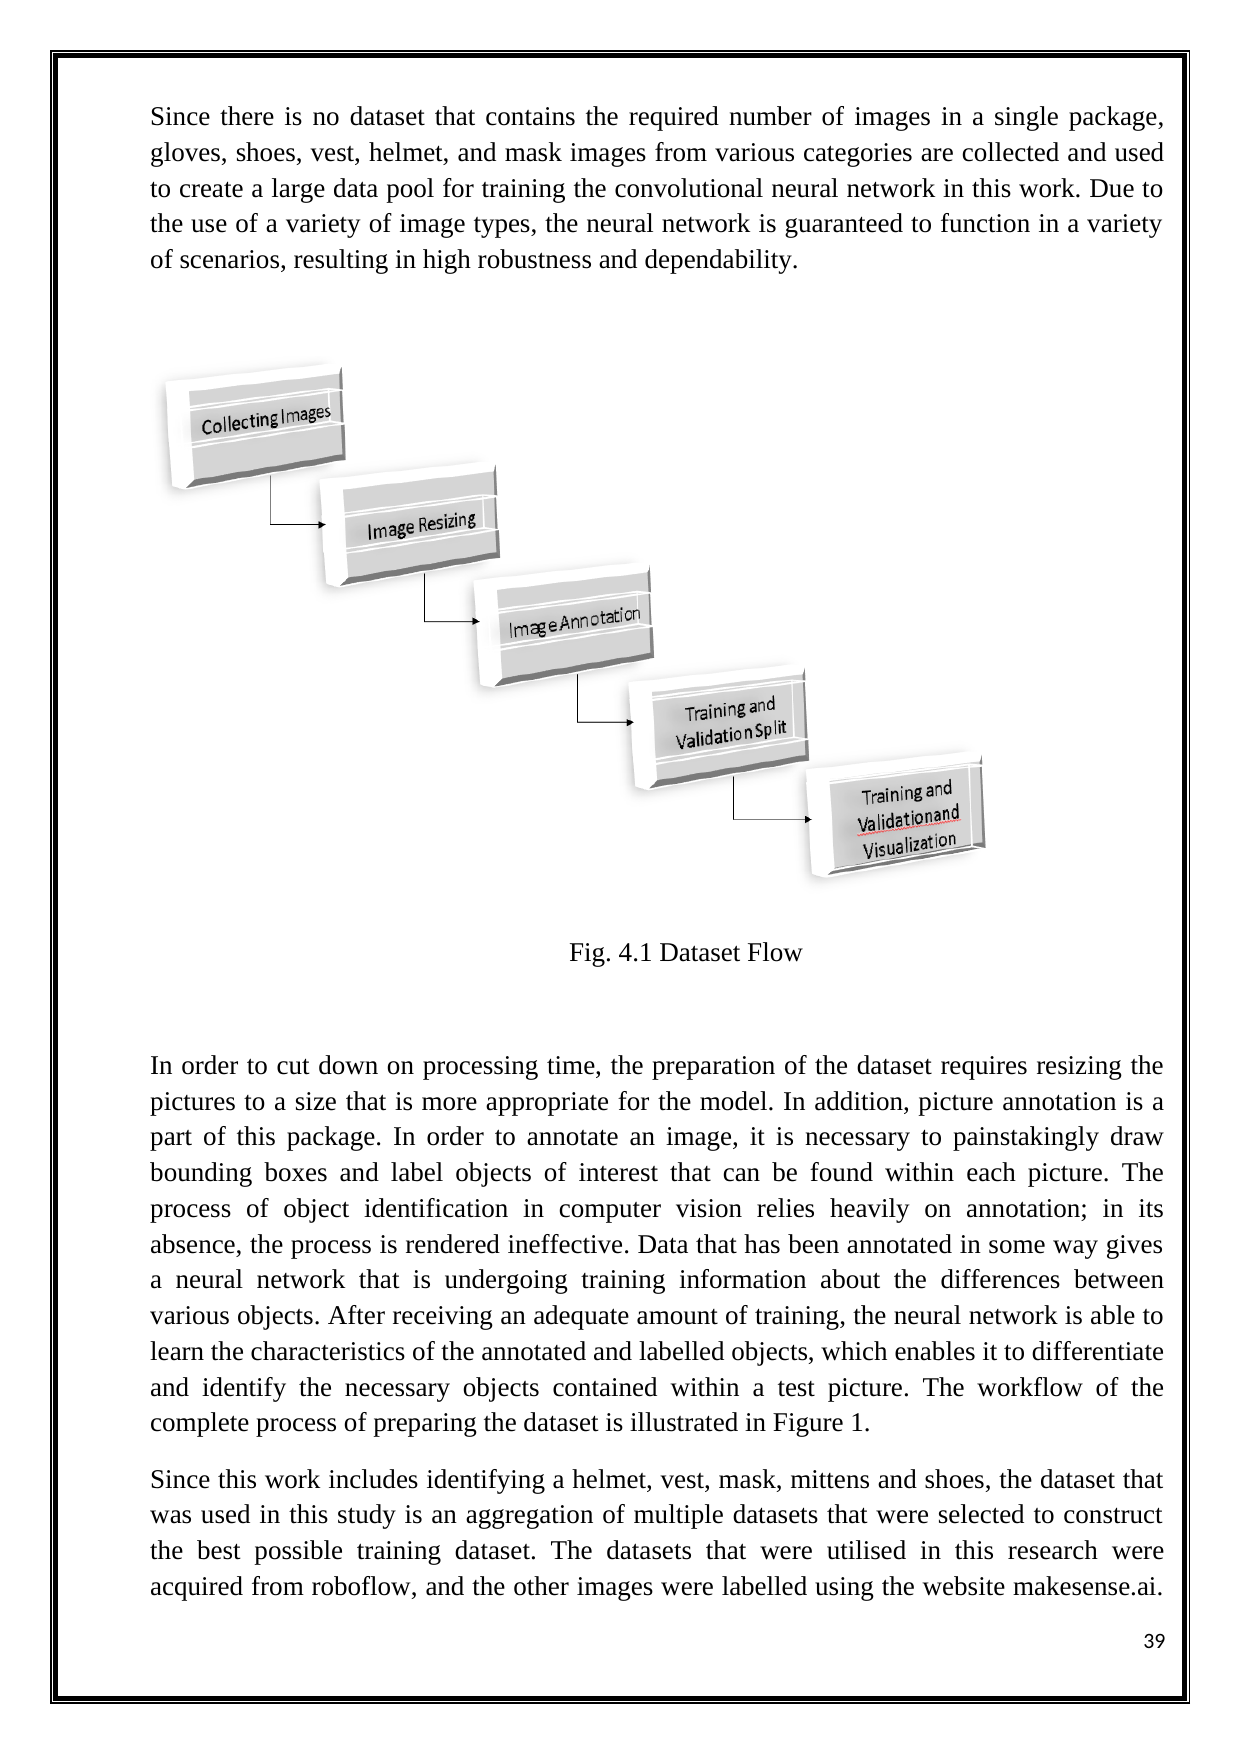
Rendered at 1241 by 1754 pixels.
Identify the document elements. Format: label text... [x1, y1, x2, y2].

text In order to cut down on processing time, the preparation of the dataset requires resizing the pictures to a size that is more appropriate for the model. In addition, picture annotation is a part of this package. In order to annotate an image, it is necessary to painstakingly draw bounding boxes and label objects of interest that can be found within each picture. The process of object identification in computer vision relies heavily on annotation; in its absence, the process is rendered ineffective. Data that has been annotated in some way gives a neural network that is undergoing training information about the differences between various objects. After receiving an adequate amount of training, the neural network is able to learn the characteristics of the annotated and labelled objects, which enables it to differentiate and identify the necessary objects contained within a test picture. The workflow of the complete process of preparing the dataset is illustrated in Figure 1. [150, 1049, 1165, 1437]
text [150, 1463, 1165, 1601]
text Since there is no dataset that contains the required number of images in a single package, gloves, shoes, vest, helmet, and mask images from various categories are collected and used to create a large data pool for training the convolutional neural network in this work. Due to the use of a variety of image types, the neural network is guaranteed to function in a variety of scenarios, resulting in high robustness and dependability. [150, 100, 1165, 274]
picture [150, 356, 1091, 912]
text Fig. 4.1 Dataset Flow [150, 936, 1165, 967]
